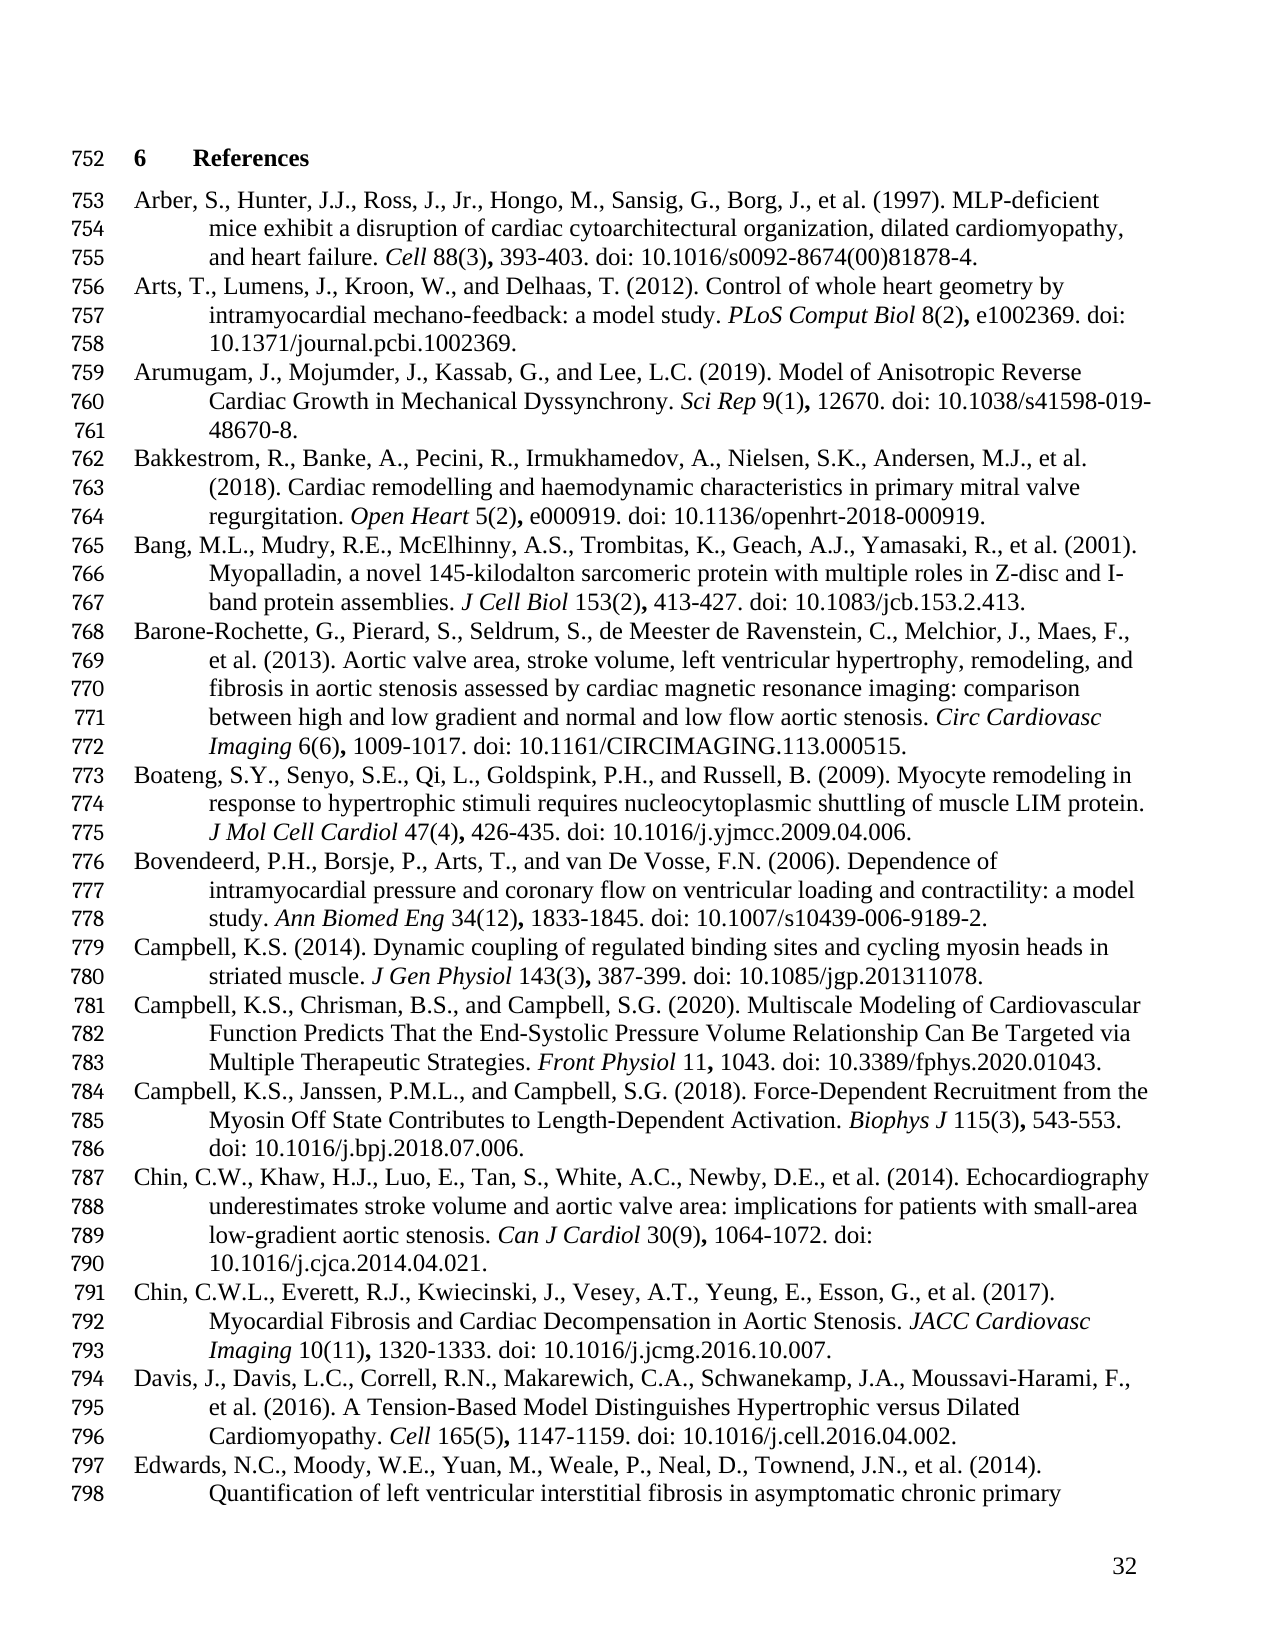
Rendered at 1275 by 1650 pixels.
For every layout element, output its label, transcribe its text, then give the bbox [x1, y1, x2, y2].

text Boateng, S.Y., Senyo, S.E., Qi, L., Goldspink, P.H., and Russell, B. (2009). Myocyte remodeling in response to hypertrophic stimuli requires nucleocytoplasmic shuttling of muscle LIM protein. J Mol Cell Cardiol 47(4), 426-435. doi: 10.1016/j.yjmcc.2009.04.006. [133, 760, 1152, 846]
text Arts, T., Lumens, J., Kroon, W., and Delhaas, T. (2012). Control of whole heart geometry by intramyocardial mechano-feedback: a model study. PLoS Comput Biol 8(2), e1002369. doi: 10.1371/journal.pcbi.1002369. [133, 271, 1152, 357]
text Arber, S., Hunter, J.J., Ross, J., Jr., Hongo, M., Sansig, G., Borg, J., et al. (1997). MLP-deficient mice exhibit a disruption of cardiac cytoarchitectural organization, dilated cardiomyopathy, and heart failure. Cell 88(3), 393-403. doi: 10.1016/s0092-8674(00)81878-4. [133, 185, 1152, 271]
text Campbell, K.S., Chrisman, B.S., and Campbell, S.G. (2020). Multiscale Modeling of Cardiovascular Function Predicts That the End-Systolic Pressure Volume Relationship Can Be Targeted via Multiple Therapeutic Strategies. Front Physiol 11, 1043. doi: 10.3389/fphys.2020.01043. [133, 990, 1152, 1076]
text Chin, C.W.L., Everett, R.J., Kwiecinski, J., Vesey, A.T., Yeung, E., Esson, G., et al. (2017). Myocardial Fibrosis and Cardiac Decompensation in Aortic Stenosis. JACC Cardiovasc Imaging 10(11), 1320-1333. doi: 10.1016/j.jcmg.2016.10.007. [133, 1277, 1152, 1363]
text Bovendeerd, P.H., Borsje, P., Arts, T., and van De Vosse, F.N. (2006). Dependence of intramyocardial pressure and coronary flow on ventricular loading and contractility: a model study. Ann Biomed Eng 34(12), 1833-1845. doi: 10.1007/s10439-006-9189-2. [133, 846, 1152, 932]
text Bakkestrom, R., Banke, A., Pecini, R., Irmukhamedov, A., Nielsen, S.K., Andersen, M.J., et al. (2018). Cardiac remodelling and haemodynamic characteristics in primary mitral valve regurgitation. Open Heart 5(2), e000919. doi: 10.1136/openhrt-2018-000919. [133, 443, 1152, 530]
text Campbell, K.S., Janssen, P.M.L., and Campbell, S.G. (2018). Force-Dependent Recruitment from the Myosin Off State Contributes to Length-Dependent Activation. Biophys J 115(3), 543-553. doi: 10.1016/j.bpj.2018.07.006. [133, 1076, 1152, 1162]
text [133, 1450, 1152, 1507]
text Davis, J., Davis, L.C., Correll, R.N., Makarewich, C.A., Schwanekamp, J.A., Moussavi-Harami, F., et al. (2016). A Tension-Based Model Distinguishes Hypertrophic versus Dilated Cardiomyopathy. Cell 165(5), 1147-1159. doi: 10.1016/j.cell.2016.04.002. [133, 1363, 1152, 1450]
text Campbell, K.S. (2014). Dynamic coupling of regulated binding sites and cycling myosin heads in striated muscle. J Gen Physiol 143(3), 387-399. doi: 10.1085/jgp.201311078. [133, 932, 1152, 990]
text Chin, C.W., Khaw, H.J., Luo, E., Tan, S., White, A.C., Newby, D.E., et al. (2014). Echocardiography underestimates stroke volume and aortic valve area: implications for patients with small-area low-gradient aortic stenosis. Can J Cardiol 30(9), 1064-1072. doi: 10.1016/j.cjca.2014.04.021. [133, 1162, 1152, 1277]
text Arumugam, J., Mojumder, J., Kassab, G., and Lee, L.C. (2019). Model of Anisotropic Reverse Cardiac Growth in Mechanical Dyssynchrony. Sci Rep 9(1), 12670. doi: 10.1038/s41598-019-48670-8. [133, 357, 1152, 443]
subtitle References [133, 143, 1152, 172]
text Barone-Rochette, G., Pierard, S., Seldrum, S., de Meester de Ravenstein, C., Melchior, J., Maes, F., et al. (2013). Aortic valve area, stroke volume, left ventricular hypertrophy, remodeling, and fibrosis in aortic stenosis assessed by cardiac magnetic resonance imaging: comparison between high and low gradient and normal and low flow aortic stenosis. Circ Cardiovasc Imaging 6(6), 1009-1017. doi: 10.1161/CIRCIMAGING.113.000515. [133, 616, 1152, 760]
text Bang, M.L., Mudry, R.E., McElhinny, A.S., Trombitas, K., Geach, A.J., Yamasaki, R., et al. (2001). Myopalladin, a novel 145-kilodalton sarcomeric protein with multiple roles in Z-disc and I-band protein assemblies. J Cell Biol 153(2), 413-427. doi: 10.1083/jcb.153.2.413. [133, 530, 1152, 616]
